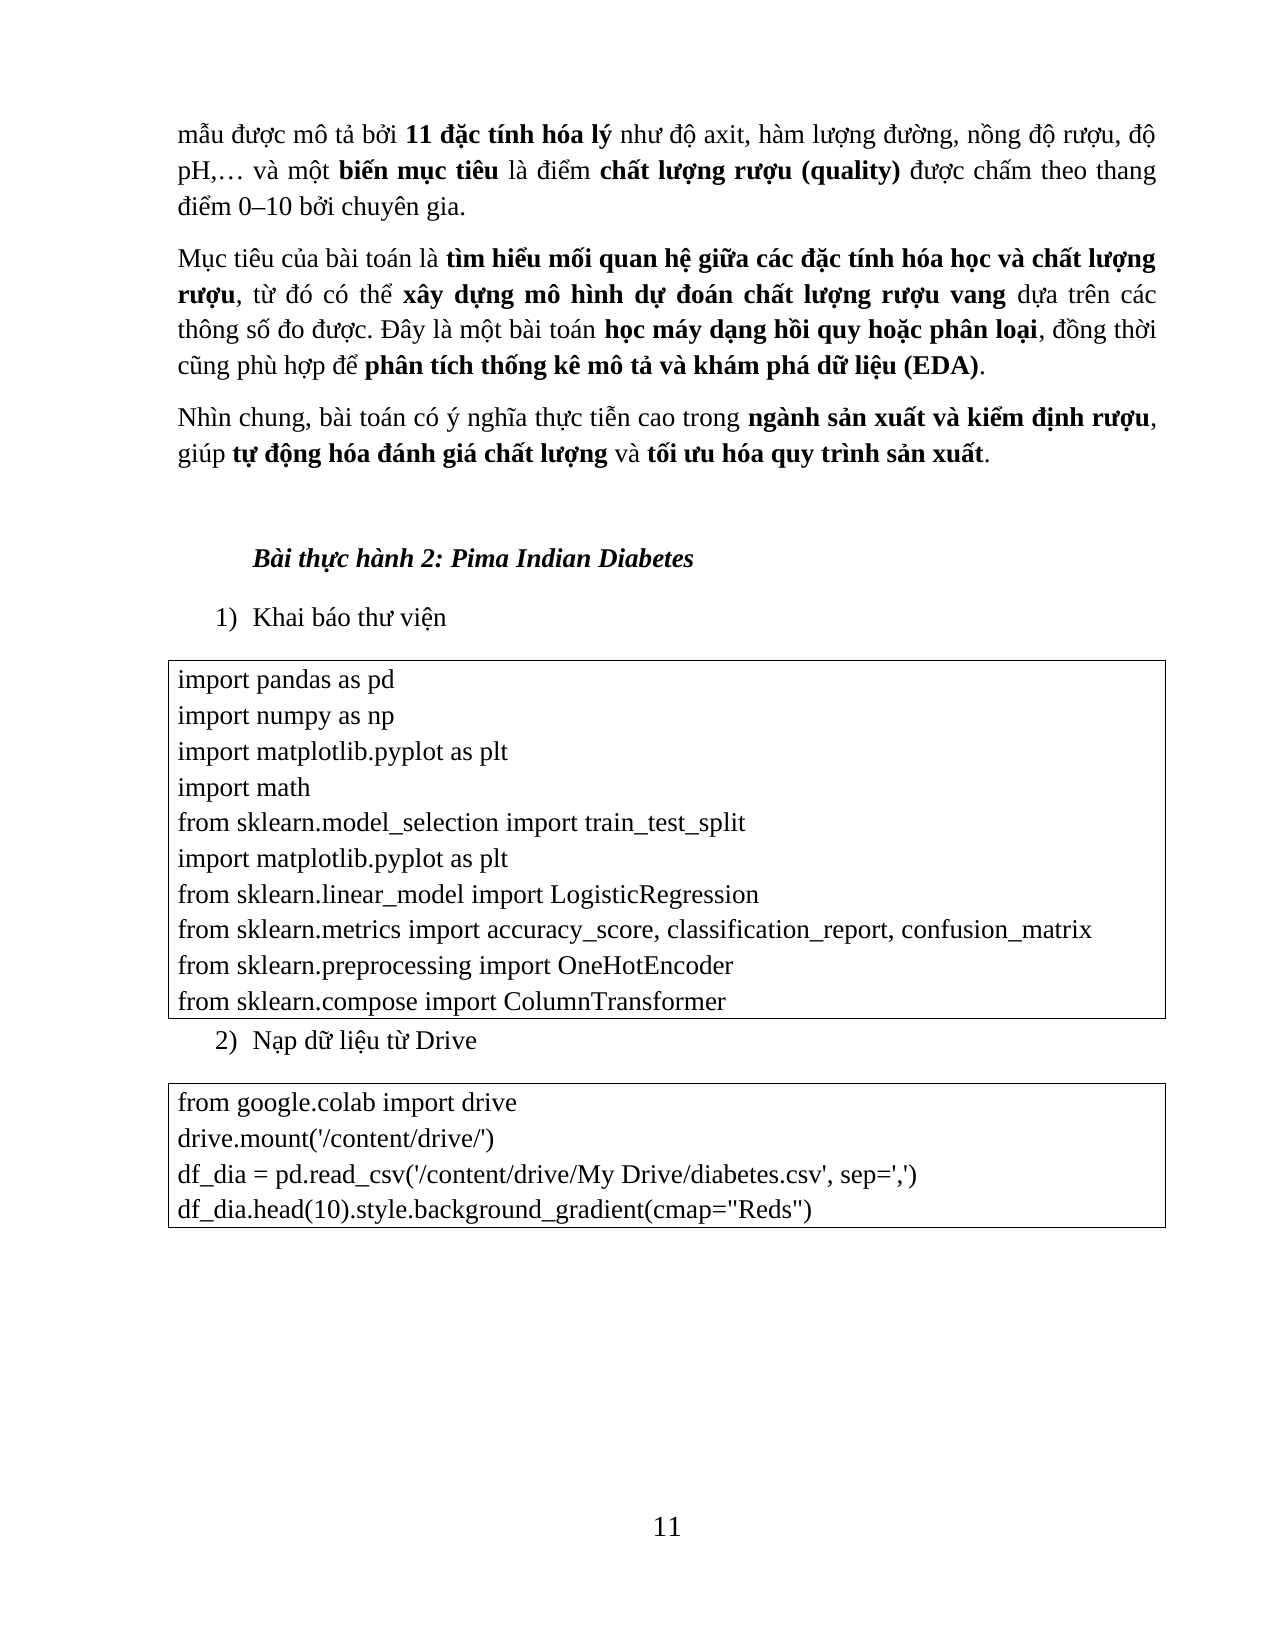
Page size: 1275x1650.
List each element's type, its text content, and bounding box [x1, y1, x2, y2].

text from sklearn.linear_model import LogisticRegression [169, 875, 1165, 909]
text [177, 118, 1157, 221]
text import numpy as np [169, 696, 1165, 730]
text from sklearn.preprocessing import OneHotEncoder [169, 946, 1165, 981]
list Khai báo thư viện [215, 601, 1157, 632]
text from sklearn.model_selection import train_test_split [169, 803, 1165, 838]
text import math [169, 768, 1165, 802]
text drive.mount('/content/drive/') [169, 1119, 1165, 1153]
text df_dia.head(10).style.background_gradient(cmap="Reds") [169, 1190, 1165, 1227]
list Nạp dữ liệu từ Drive [215, 1024, 1157, 1055]
text import matplotlib.pyplot as plt [169, 732, 1165, 766]
text Mục tiêu của bài toán là tìm hiểu mối quan hệ giữa các đặc tính hóa học và chất lượng rượu, từ đó có thể xây dựng mô hình dự đoán chất lượng rượu vang dựa trên các thông số đo được. Đây là một bài toán học máy dạng hồi quy hoặc phân loại, đồng thời cũng phù hợp để phân tích thống kê mô tả và khám phá dữ liệu (EDA). [177, 242, 1157, 380]
text Nhìn chung, bài toán có ý nghĩa thực tiễn cao trong ngành sản xuất và kiểm định rượu, giúp tự động hóa đánh giá chất lượng và tối ưu hóa quy trình sản xuất. [177, 402, 1157, 468]
text from sklearn.compose import ColumnTransformer [169, 982, 1165, 1018]
text from google.colab import drive [169, 1084, 1165, 1117]
text df_dia = pd.read_csv('/content/drive/My Drive/diabetes.csv', sep=',') [169, 1154, 1165, 1189]
text import matplotlib.pyplot as plt [169, 839, 1165, 873]
text import pandas as pd [169, 661, 1165, 695]
subtitle Bài thực hành 2: Pima Indian Diabetes [177, 542, 1157, 573]
text from sklearn.metrics import accuracy_score, classification_report, confusion_matrix [169, 911, 1165, 945]
